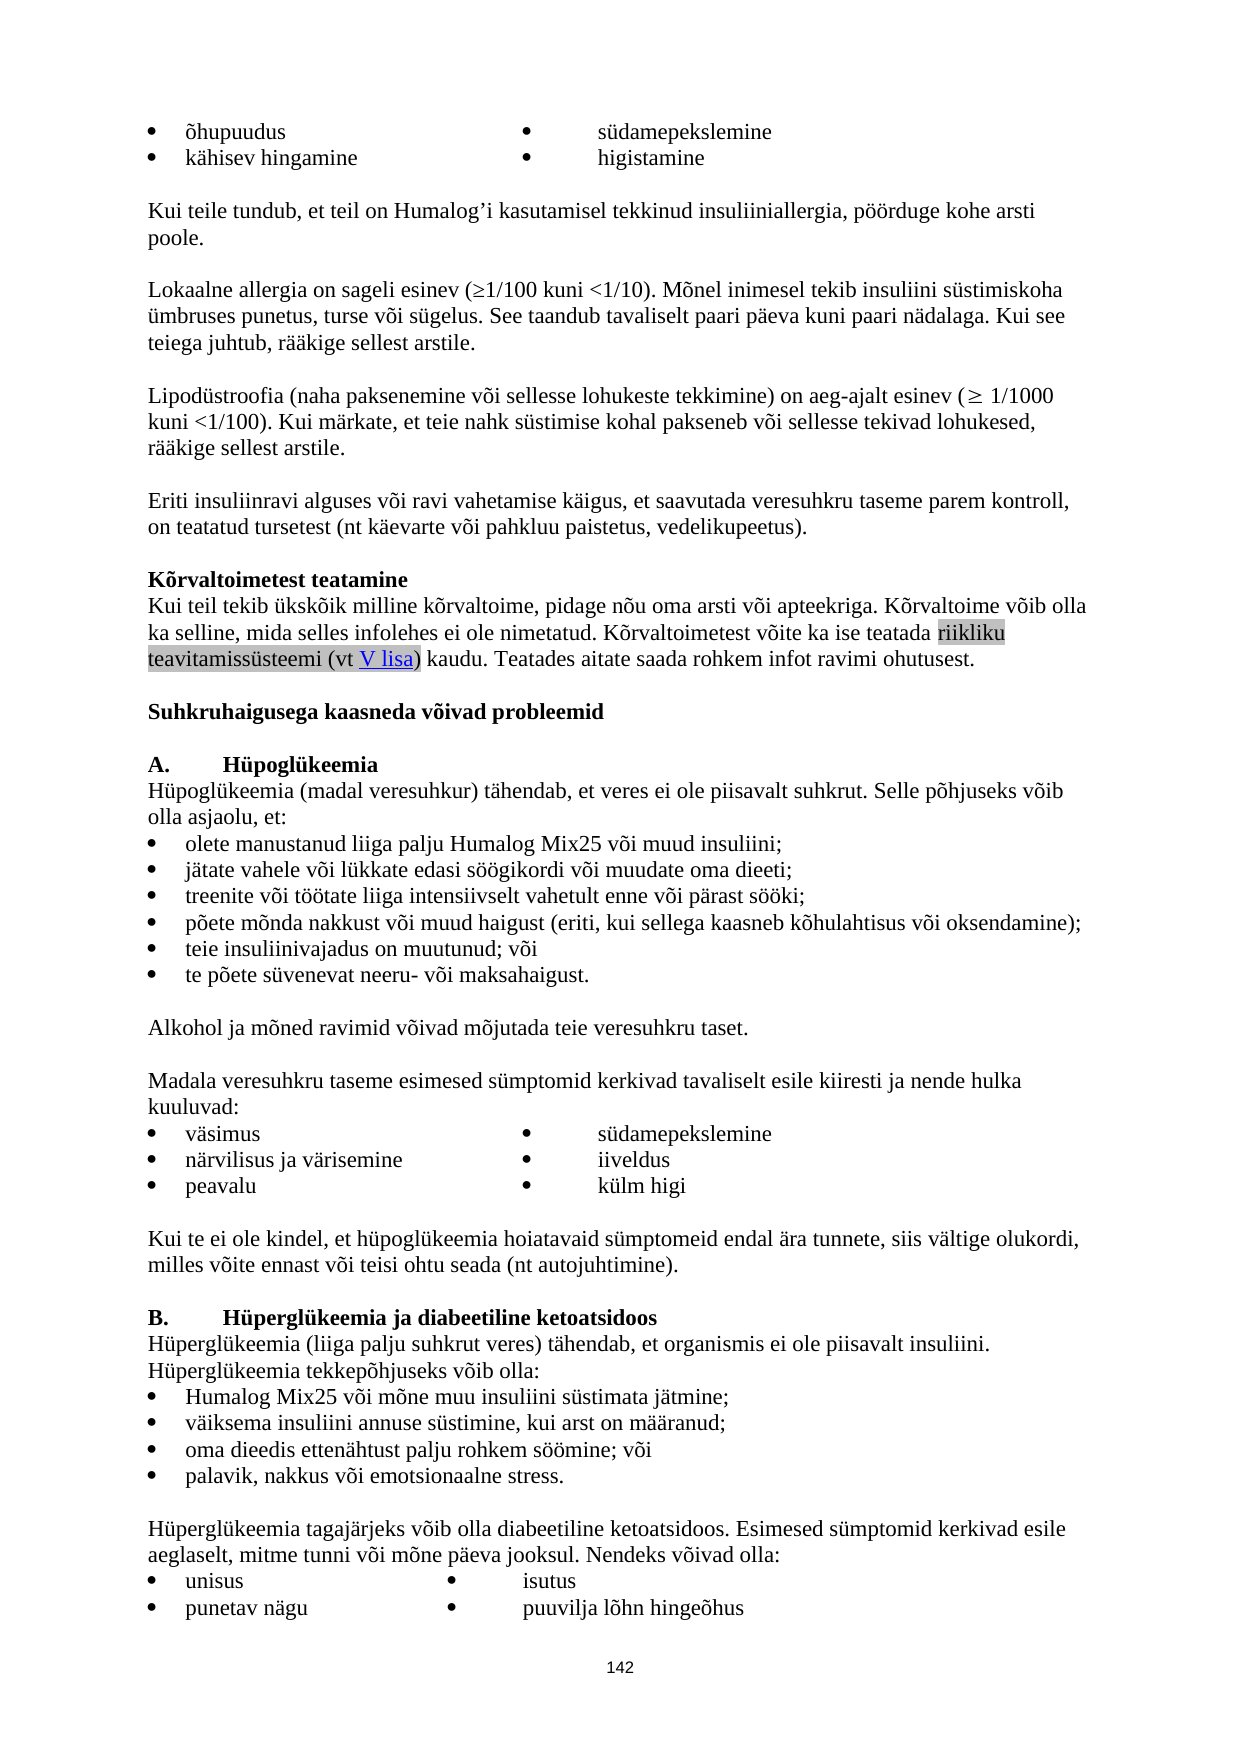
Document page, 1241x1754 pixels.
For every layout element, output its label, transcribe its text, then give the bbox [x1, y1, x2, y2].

list Kõrvaltoimetest teatamine [148, 566, 1093, 592]
list olete manustanud liiga palju Humalog Mix25 või muud insuliini; [148, 830, 1093, 856]
text Hüpoglükeemia (madal veresuhkur) tähendab, et veres ei ole piisavalt suhkrut. Selle põhjuseks võib olla asjaolu, et: [148, 777, 1093, 830]
text Alkohol ja mõned ravimid võivad mõjutada teie veresuhkru taset. [148, 1014, 1093, 1041]
text Hüperglükeemia tagajärjeks võib olla diabeetiline ketoatsidoos. Esimesed sümptomid kerkivad esile aeglaselt, mitme tunni või mõne päeva jooksul. Nendeks võivad olla: [148, 1515, 1093, 1568]
text Lokaalne allergia on sageli esinev (≥1/100 kuni <1/10). Mõnel inimesel tekib insuliini süstimiskoha ümbruses punetus, turse või sügelus. See taandub tavaliselt paari päeva kuni paari nädalaga. Kui see teiega juhtub, rääkige sellest arstile. [148, 276, 1093, 355]
list väsimus südamepekslemine [148, 1119, 1093, 1146]
list oma dieedis ettenähtust palju rohkem söömine; või [148, 1436, 1093, 1462]
text Madala veresuhkru taseme esimesed sümptomid kerkivad tavaliselt esile kiiresti ja nende hulka kuuluvad: [148, 1067, 1093, 1119]
list närvilisus ja värisemine iiveldus [148, 1146, 1093, 1172]
list teie insuliinivajadus on muutunud; või [148, 935, 1093, 961]
list unisus isutus [148, 1568, 1093, 1594]
list jätate vahele või lükkate edasi söögikordi või muudate oma dieeti; [148, 856, 1093, 882]
list põete mõnda nakkust või muud haigust (eriti, kui sellega kaasneb kõhulahtisus või oksendamine); [148, 909, 1093, 935]
text Lipodüstroofia (naha paksenemine või sellesse lohukeste tekkimine) on aeg-ajalt esinev ( 1/1000 kuni <1/100). Kui märkate, et teie nahk süstimise kohal pakseneb või sellesse tekivad lohukesed, rääkige sellest arstile. [148, 382, 1093, 461]
list te põete süvenevat neeru- või maksahaigust. [148, 961, 1093, 988]
text Kui teil tekib ükskõik milline kõrvaltoime, pidage nõu oma arsti või apteekriga. Kõrvaltoime võib olla ka selline, mida selles infolehes ei ole nimetatud. Kõrvaltoimetest võite ka ise teatada riikliku teavitamissüsteemi (vt V lisa) kaudu. Teatades aitate saada rohkem infot ravimi ohutusest. [148, 592, 1093, 672]
list peavalu külm higi [148, 1172, 1093, 1199]
list kähisev hingamine higistamine [148, 144, 1093, 171]
text B. Hüperglükeemia ja diabeetiline ketoatsidoos [148, 1304, 1093, 1330]
text A. Hüpoglükeemia [148, 751, 1093, 777]
list palavik, nakkus või emotsionaalne stress. [148, 1462, 1093, 1488]
list Humalog Mix25 või mõne muu insuliini süstimata jätmine; [148, 1383, 1093, 1409]
list väiksema insuliini annuse süstimine, kui arst on määranud; [148, 1409, 1093, 1436]
text Eriti insuliinravi alguses või ravi vahetamise käigus, et saavutada veresuhkru taseme parem kontroll, on teatatud tursetest (nt käevarte või pahkluu paistetus, vedelikupeetus). [148, 487, 1093, 540]
text Suhkruhaigusega kaasneda võivad probleemid [148, 698, 1093, 724]
list punetav nägu puuvilja lõhn hingeõhus [148, 1594, 1093, 1620]
text Kui teile tundub, et teil on Humalog’i kasutamisel tekkinud insuliiniallergia, pöörduge kohe arsti poole. [148, 197, 1093, 250]
list treenite või töötate liiga intensiivselt vahetult enne või pärast sööki; [148, 882, 1093, 909]
text Kui te ei ole kindel, et hüpoglükeemia hoiatavaid sümptomeid endal ära tunnete, siis vältige olukordi, milles võite ennast või teisi ohtu seada (nt autojuhtimine). [148, 1225, 1093, 1278]
text Hüperglükeemia (liiga palju suhkrut veres) tähendab, et organismis ei ole piisavalt insuliini. Hüperglükeemia tekkepõhjuseks võib olla: [148, 1330, 1093, 1383]
list õhupuudus südamepekslemine [148, 118, 1093, 144]
